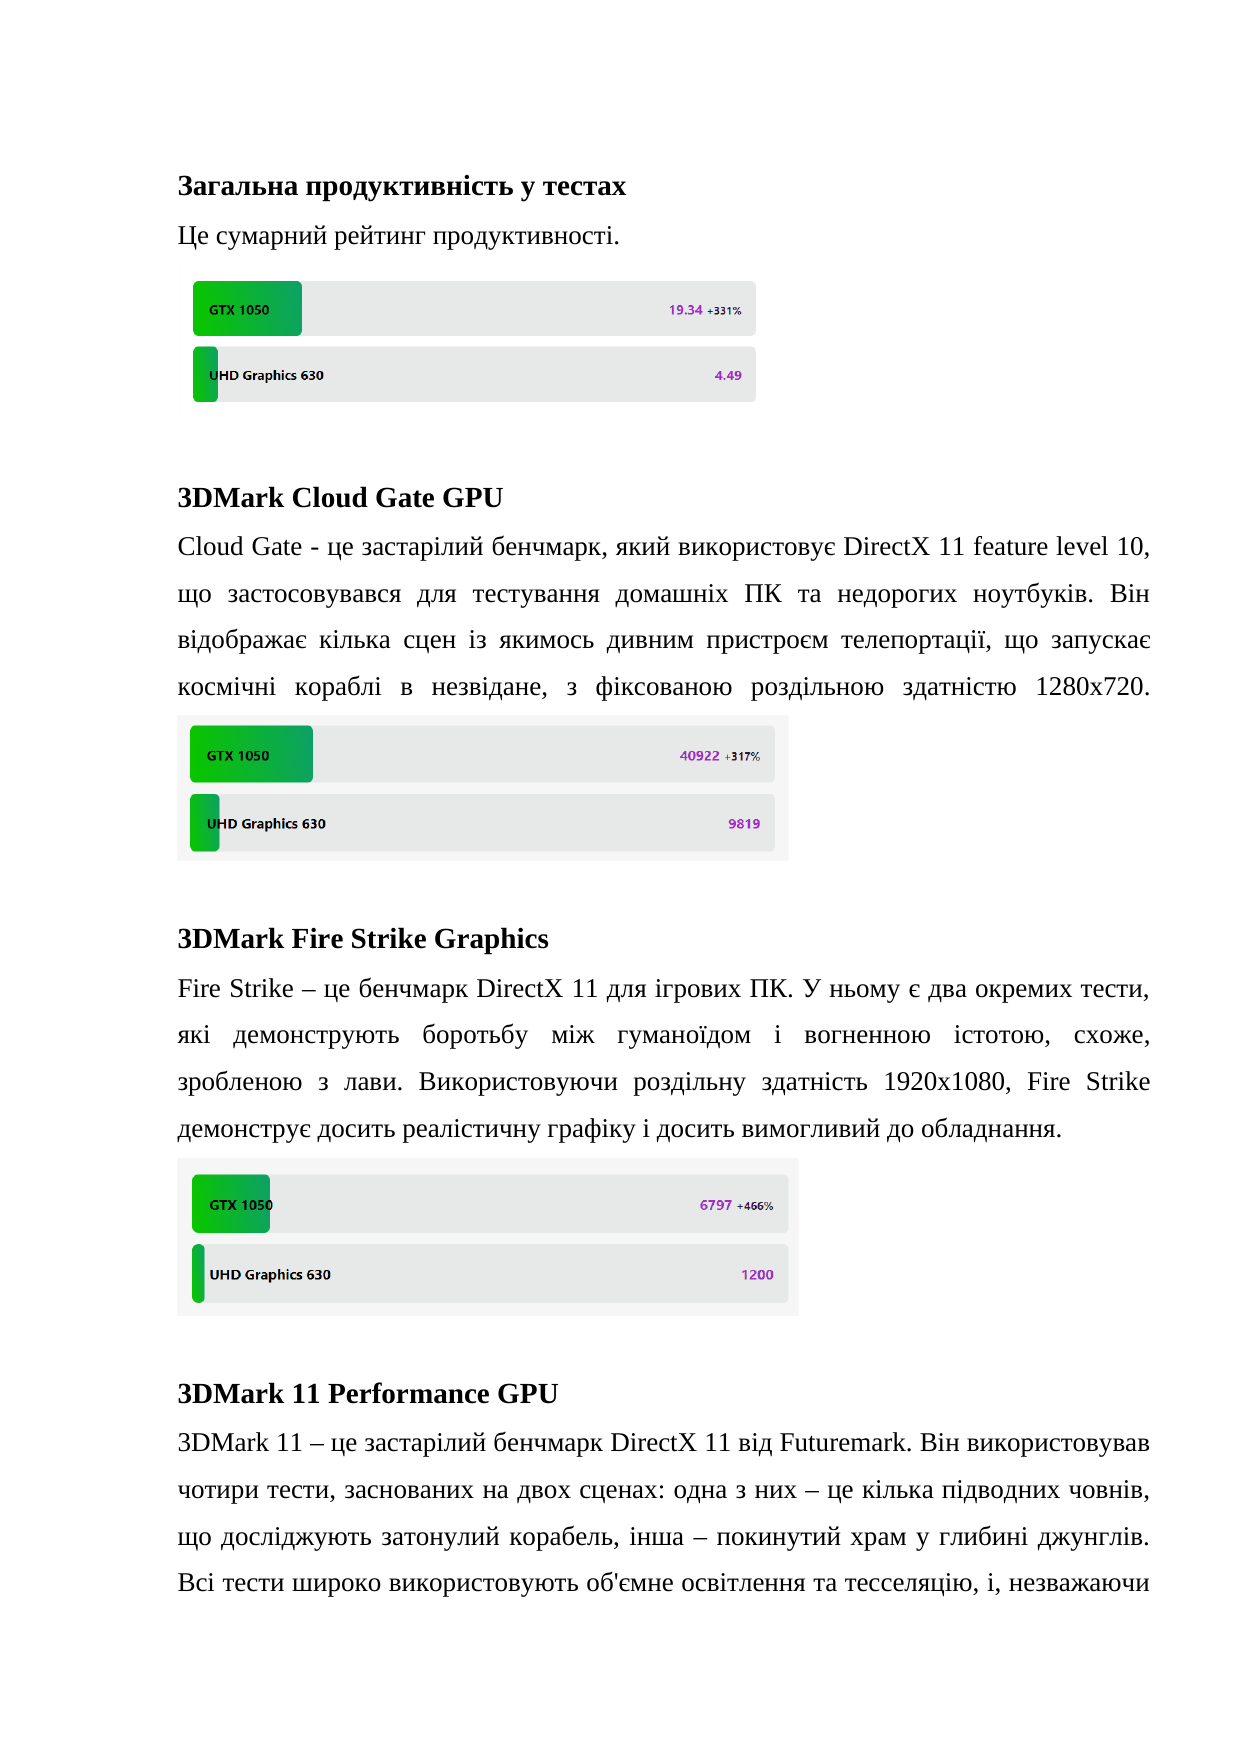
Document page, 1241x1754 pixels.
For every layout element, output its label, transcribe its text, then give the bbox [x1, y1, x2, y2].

text 3DMark Cloud Gate GPU [177, 480, 1152, 513]
picture [177, 265, 776, 416]
picture [177, 1158, 799, 1316]
text Fire Strike – це бенчмарк DirectX 11 для ігрових ПК. У ньому є два окремих тести, які демонструють боротьбу між гуманоїдом і вогненною істотою, схоже, зробленою з лави. Використовуючи роздільну здатність 1920x1080, Fire Strike демонструє досить реалістичну графіку і досить вимогливий до обладнання. [177, 972, 1152, 1143]
text 3DMark Fire Strike Graphics [177, 922, 1152, 955]
text 3DMark 11 Performance GPU [177, 1376, 1152, 1410]
text Це сумарний рейтинг продуктивності. [177, 219, 1152, 250]
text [177, 1426, 1152, 1598]
picture [177, 715, 789, 861]
text Загальна продуктивність у тестах [177, 168, 1152, 202]
